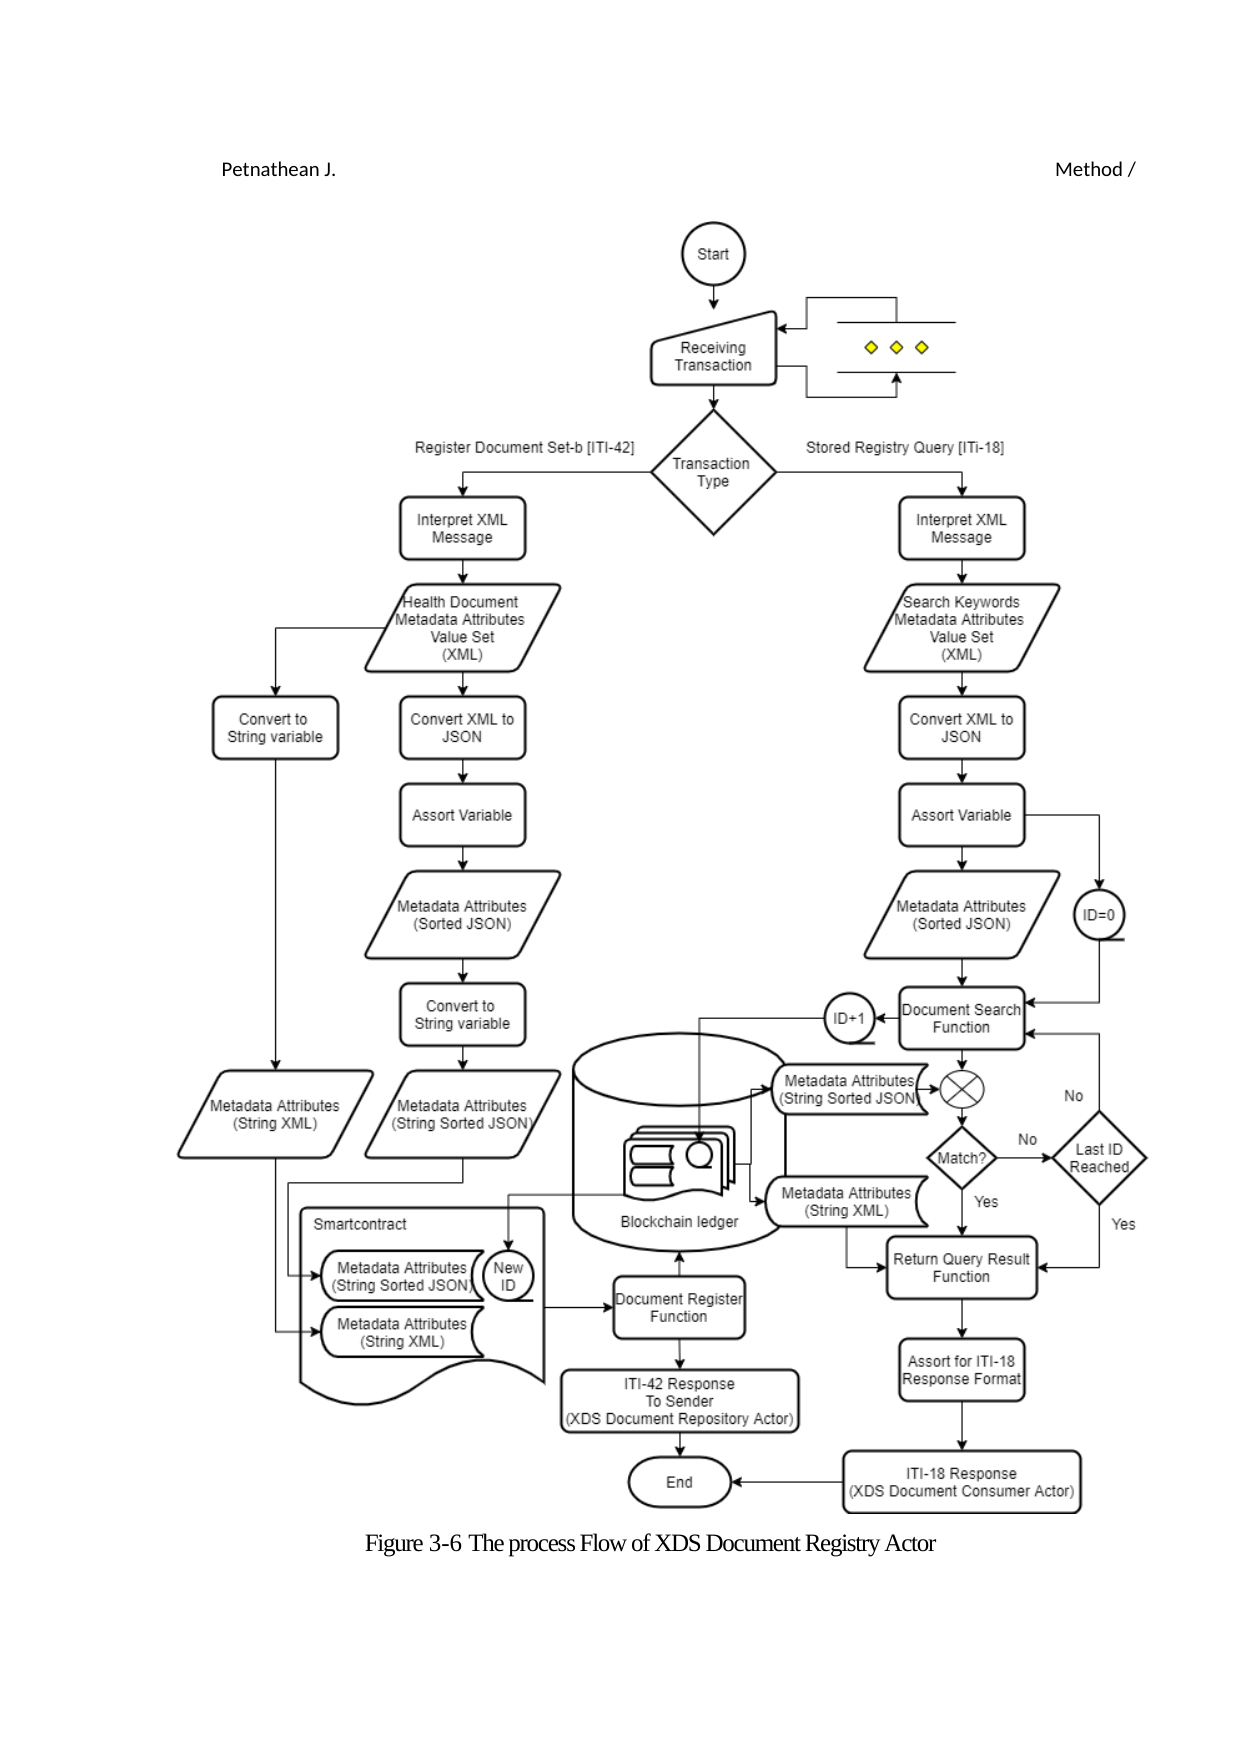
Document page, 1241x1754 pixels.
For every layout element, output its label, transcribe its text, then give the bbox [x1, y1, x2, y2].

text Figure 3-3 The process Flow of XDS Document Registry Actor [209, 1528, 1092, 1557]
picture [174, 221, 1150, 1514]
